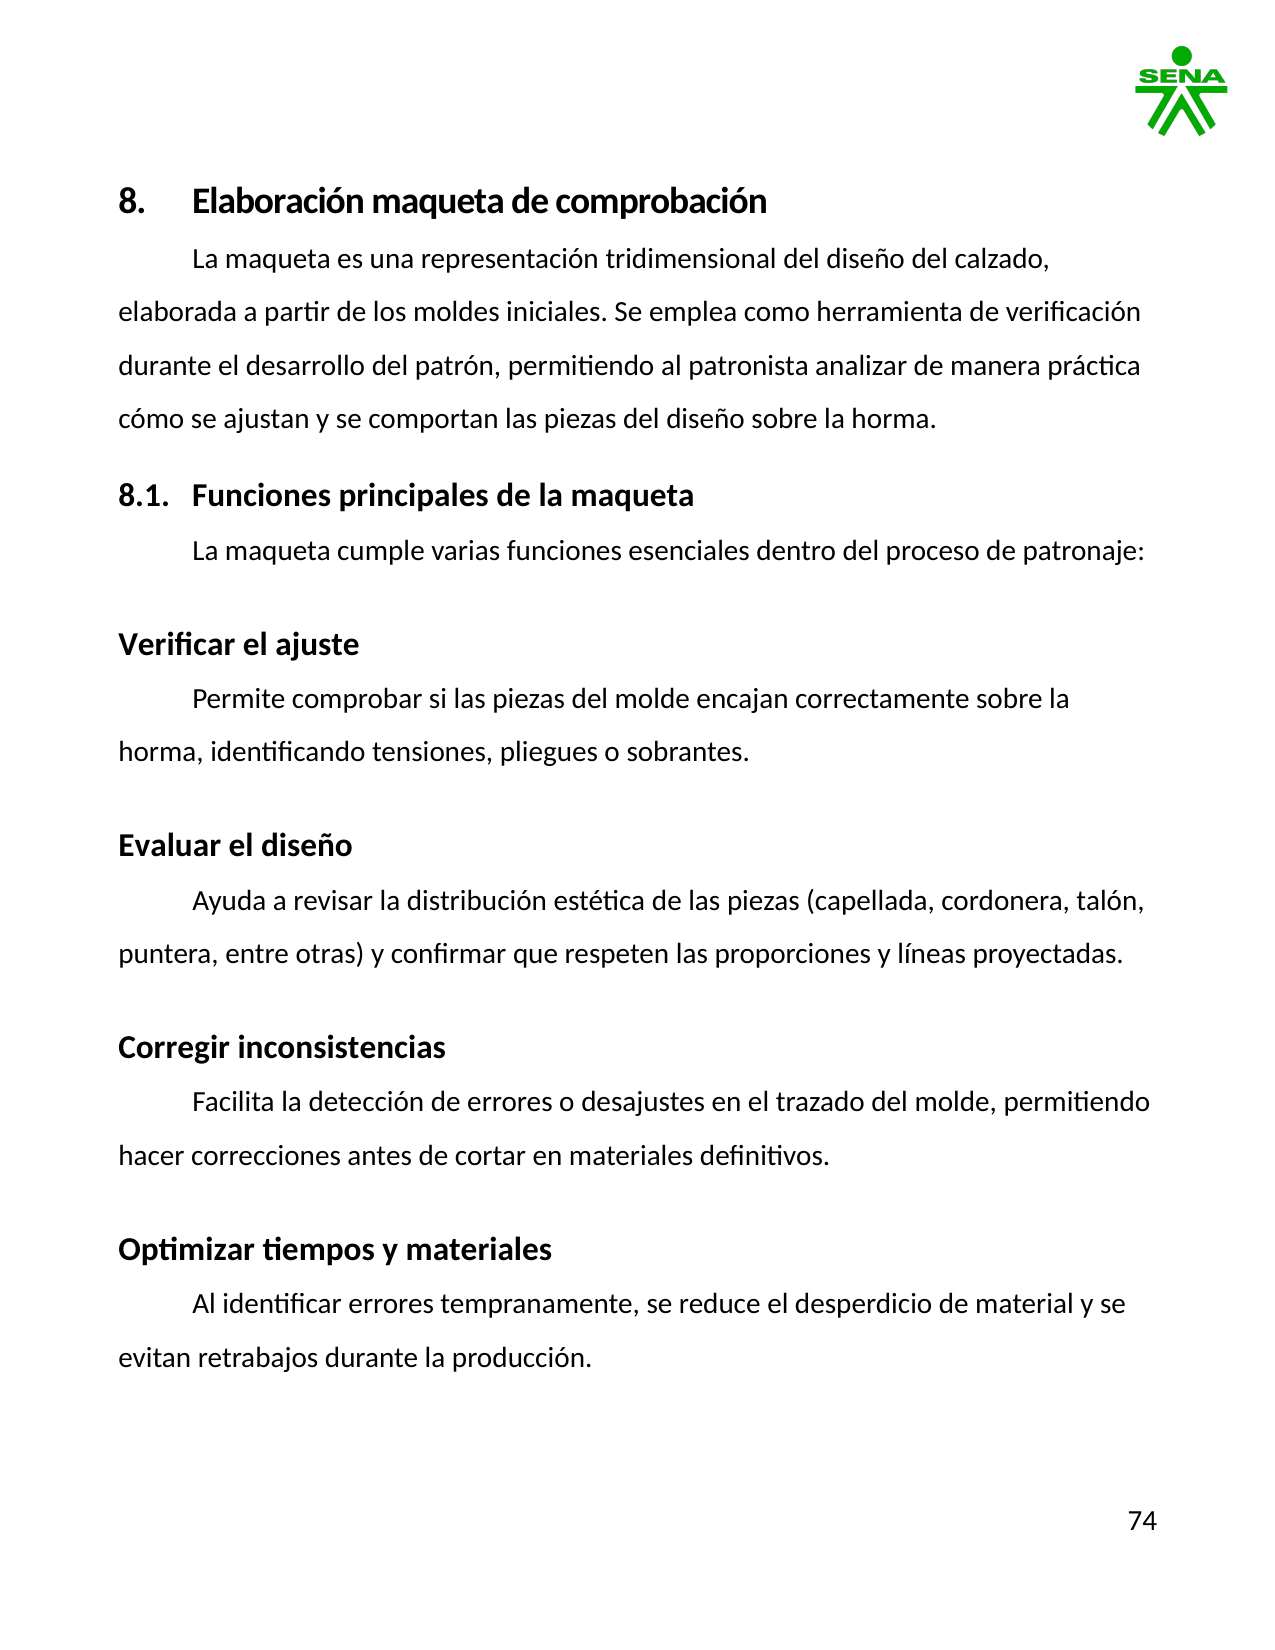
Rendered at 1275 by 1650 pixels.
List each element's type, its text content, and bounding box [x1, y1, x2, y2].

subtitle Funciones principales de la maqueta [118, 474, 1157, 515]
picture [1135, 46, 1228, 136]
text Facilita la detección de errores o desajustes en el trazado del molde, permitiendo hacer correcciones antes de cortar en materiales definitivos. [118, 1083, 1157, 1173]
subtitle Verificar el ajuste [118, 623, 1157, 663]
text Permite comprobar si las piezas del molde encajan correctamente sobre la horma, identificando tensiones, pliegues o sobrantes. [118, 680, 1157, 769]
text La maqueta es una representación tridimensional del diseño del calzado, elaborada a partir de los moldes iniciales. Se emplea como herramienta de verificación durante el desarrollo del patrón, permitiendo al patronista analizar de manera práctica cómo se ajustan y se comportan las piezas del diseño sobre la horma. [118, 240, 1157, 436]
subtitle Evaluar el diseño [118, 824, 1157, 865]
text Al identificar errores tempranamente, se reduce el desperdicio de material y se evitan retrabajos durante la producción. [118, 1285, 1157, 1374]
subtitle Optimizar tiempos y materiales [118, 1228, 1157, 1269]
text La maqueta cumple varias funciones esenciales dentro del proceso de patronaje: [118, 532, 1157, 567]
subtitle Corregir inconsistencias [118, 1026, 1157, 1067]
text Ayuda a revisar la distribución estética de las piezas (capellada, cordonera, talón, puntera, entre otras) y confirmar que respeten las proporciones y líneas proyectadas. [118, 882, 1157, 971]
subtitle Elaboración maqueta de comprobación [118, 177, 1157, 223]
